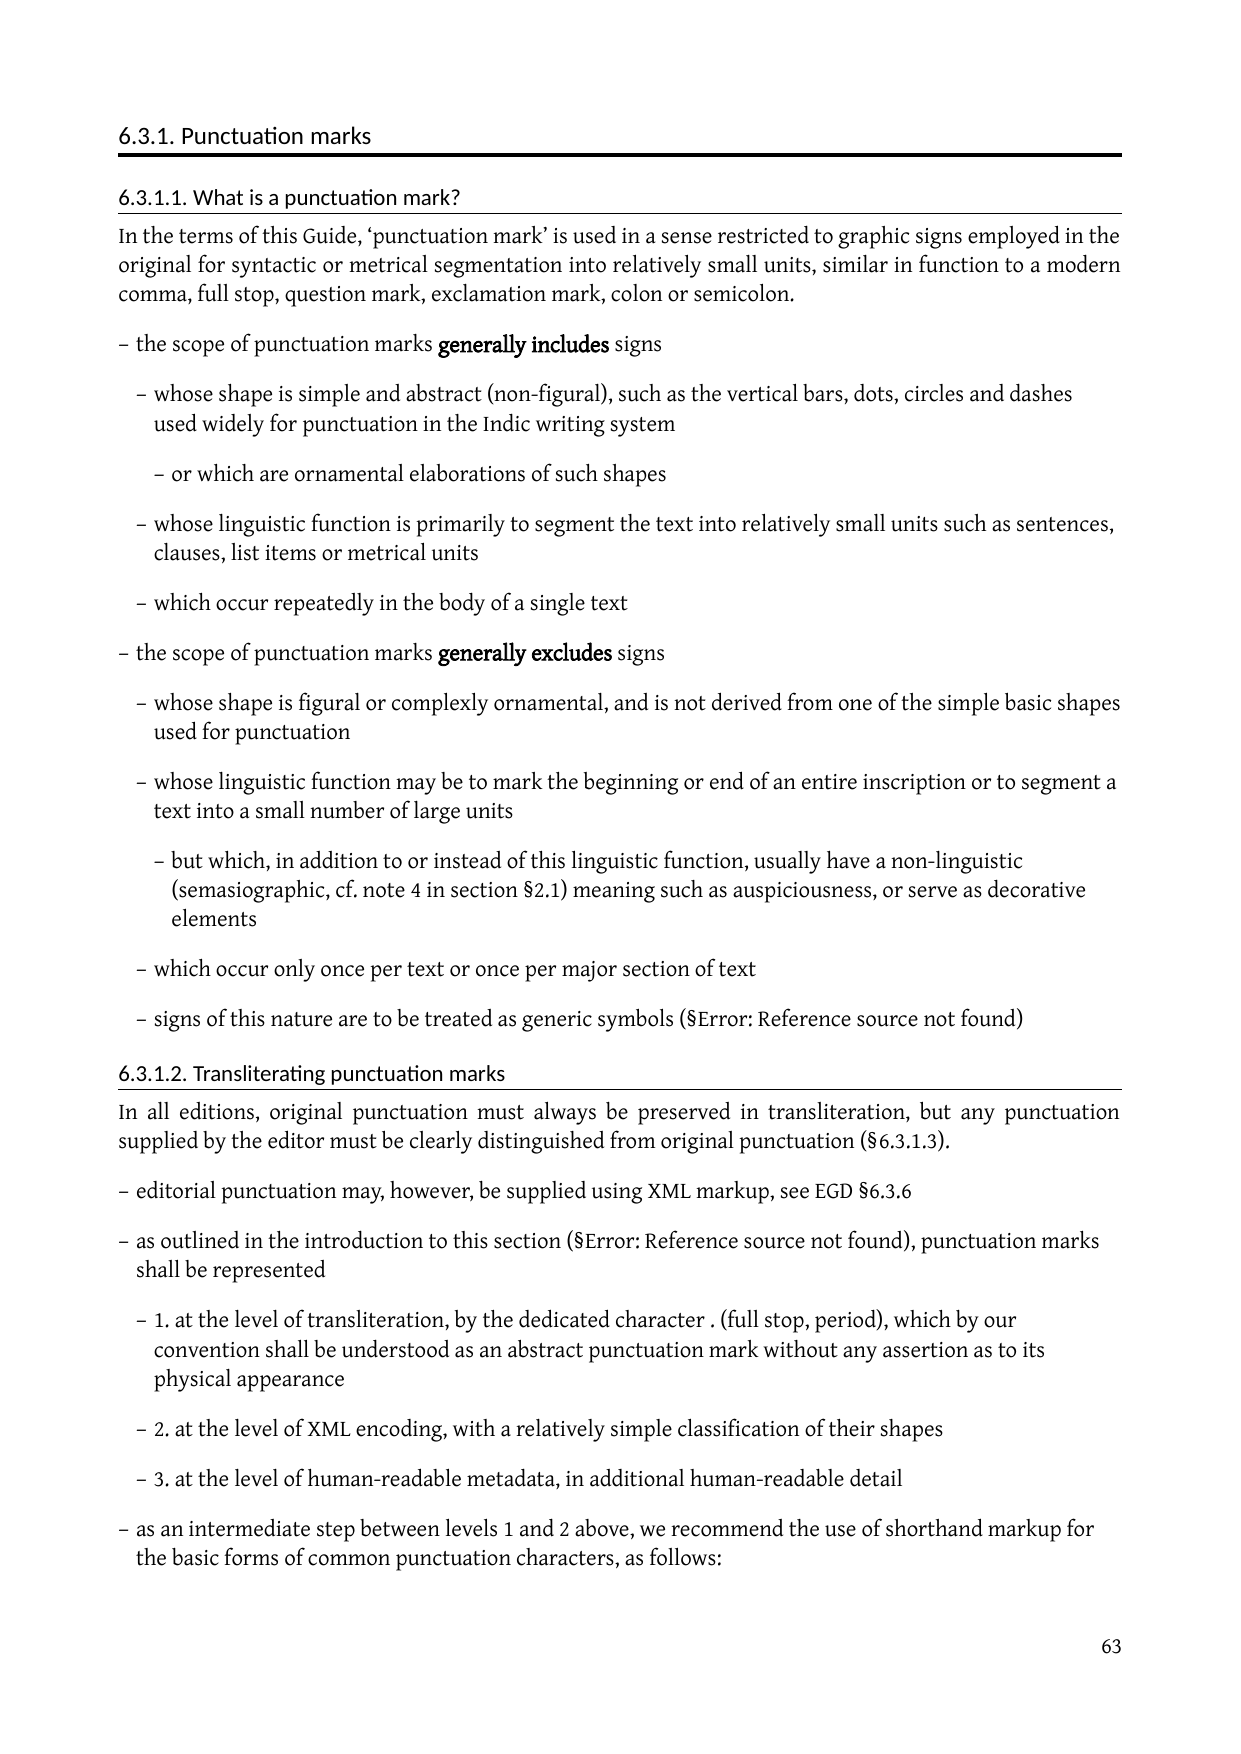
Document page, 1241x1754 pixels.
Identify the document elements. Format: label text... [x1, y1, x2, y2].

list which occur only once per text or once per major section of text [136, 953, 1122, 983]
list the scope of punctuation marks generally includes signs [118, 328, 1122, 358]
list 2. at the level of XML encoding, with a relatively simple classification of their shapes [136, 1413, 1122, 1442]
list editorial punctuation may, however, be supplied using XML markup, see EGD §6.3.6 [118, 1175, 1122, 1204]
subtitle What is a punctuation mark? [118, 182, 1122, 213]
list whose linguistic function may be to mark the beginning or end of an entire inscription or to segment a text into a small number of large units [136, 766, 1122, 824]
subtitle Punctuation marks [118, 118, 1122, 153]
subtitle Transliterating punctuation marks [118, 1058, 1122, 1089]
text In the terms of this Guide, ‘punctuation mark’ is used in a sense restricted to graphic signs employed in the original for syntactic or metrical segmentation into relatively small units, similar in function to a modern comma, full stop, question mark, exclamation mark, colon or semicolon. [118, 220, 1122, 308]
list whose linguistic function is primarily to segment the text into relatively small units such as sentences, clauses, list items or metrical units [136, 508, 1122, 566]
list 3. at the level of human-readable metadata, in additional human-readable detail [136, 1463, 1122, 1492]
list as an intermediate step between levels 1 and 2 above, we recommend the use of shorthand markup for the basic forms of common punctuation characters, as follows: [118, 1513, 1122, 1571]
list whose shape is simple and abstract (non-figural), such as the vertical bars, dots, circles and dashes used widely for punctuation in the Indic writing system [136, 378, 1122, 437]
list which occur repeatedly in the body of a single text [136, 587, 1122, 616]
text In all editions, original punctuation must always be preserved in transliteration, but any punctuation supplied by the editor must be clearly distinguished from original punctuation (§6.3.1.3). [118, 1096, 1122, 1154]
list whose shape is figural or complexly ornamental, and is not derived from one of the simple basic shapes used for punctuation [136, 687, 1122, 745]
list the scope of punctuation marks generally excludes signs [118, 637, 1122, 666]
list 1. at the level of transliteration, by the dedicated character . (full stop, period), which by our convention shall be understood as an abstract punctuation mark without any assertion as to its physical appearance [136, 1304, 1122, 1392]
list but which, in addition to or instead of this linguistic function, usually have a non-linguistic (semasiographic, cf. note 4 in section §2.1) meaning such as auspiciousness, or serve as decorative elements [153, 845, 1122, 933]
list or which are ornamental elaborations of such shapes [153, 458, 1122, 487]
